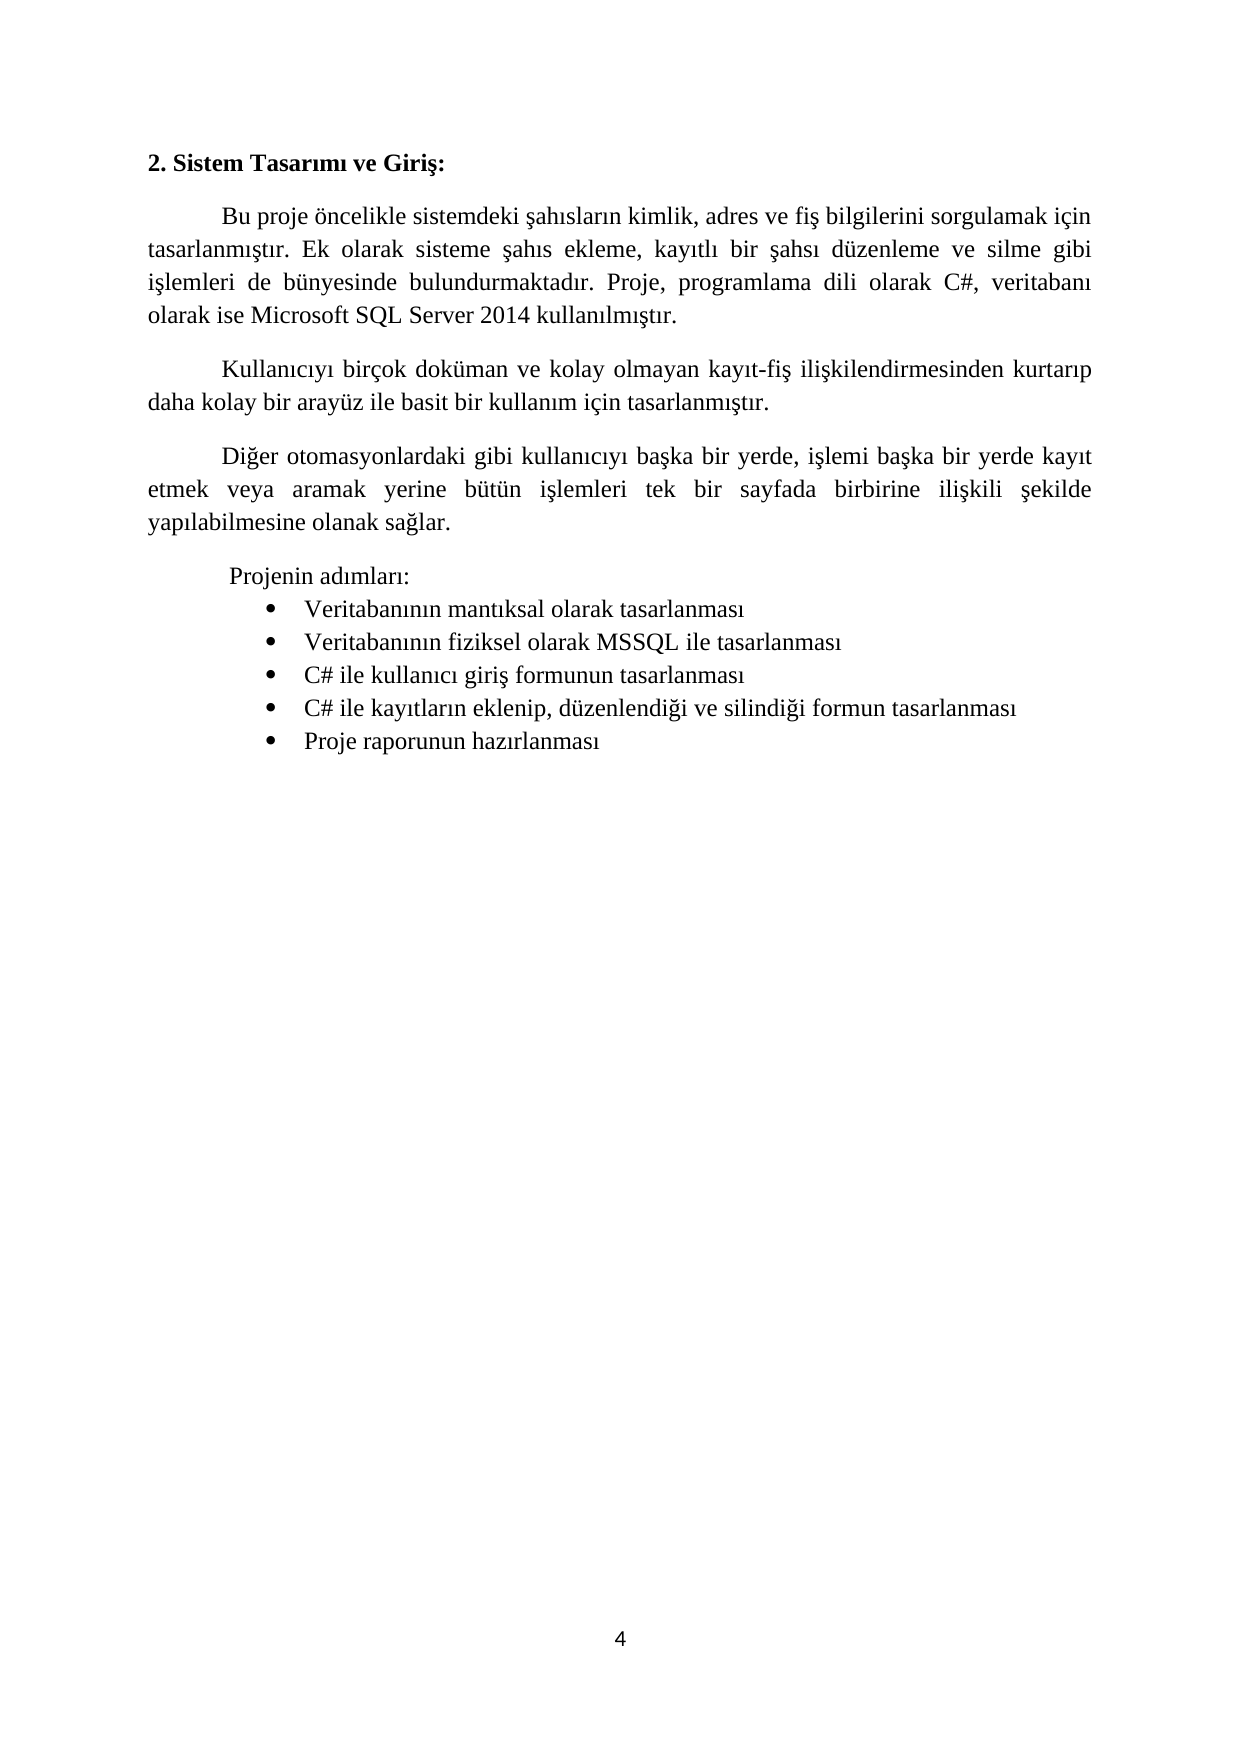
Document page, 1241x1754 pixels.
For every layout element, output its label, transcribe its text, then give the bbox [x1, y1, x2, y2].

list Proje raporunun hazırlanması [266, 726, 1093, 755]
list C# ile kayıtların eklenip, düzenlendiği ve silindiği formun tasarlanması [266, 693, 1093, 722]
text Bu proje öncelikle sistemdeki şahısların kimlik, adres ve fiş bilgilerini sorgulamak için tasarlanmıştır. Ek olarak sisteme şahıs ekleme, kayıtlı bir şahsı düzenleme ve silme gibi işlemleri de bünyesinde bulundurmaktadır. Proje, programlama dili olarak C#, veritabanı olarak ise Microsoft SQL Server 2014 kullanılmıştır. [148, 201, 1093, 329]
text 2. Sistem Tasarımı ve Giriş: [148, 148, 1093, 176]
list C# ile kullanıcı giriş formunun tasarlanması [266, 660, 1093, 689]
text Kullanıcıyı birçok doküman ve kolay olmayan kayıt-fiş ilişkilendirmesinden kurtarıp daha kolay bir arayüz ile basit bir kullanım için tasarlanmıştır. [148, 354, 1093, 416]
list Veritabanının mantıksal olarak tasarlanması [266, 594, 1093, 623]
text Diğer otomasyonlardaki gibi kullanıcıyı başka bir yerde, işlemi başka bir yerde kayıt etmek veya aramak yerine bütün işlemleri tek bir sayfada birbirine ilişkili şekilde yapılabilmesine olanak sağlar. [148, 441, 1093, 536]
list Veritabanının fiziksel olarak MSSQL ile tasarlanması [266, 627, 1093, 656]
list Projenin adımları: [229, 561, 1093, 590]
